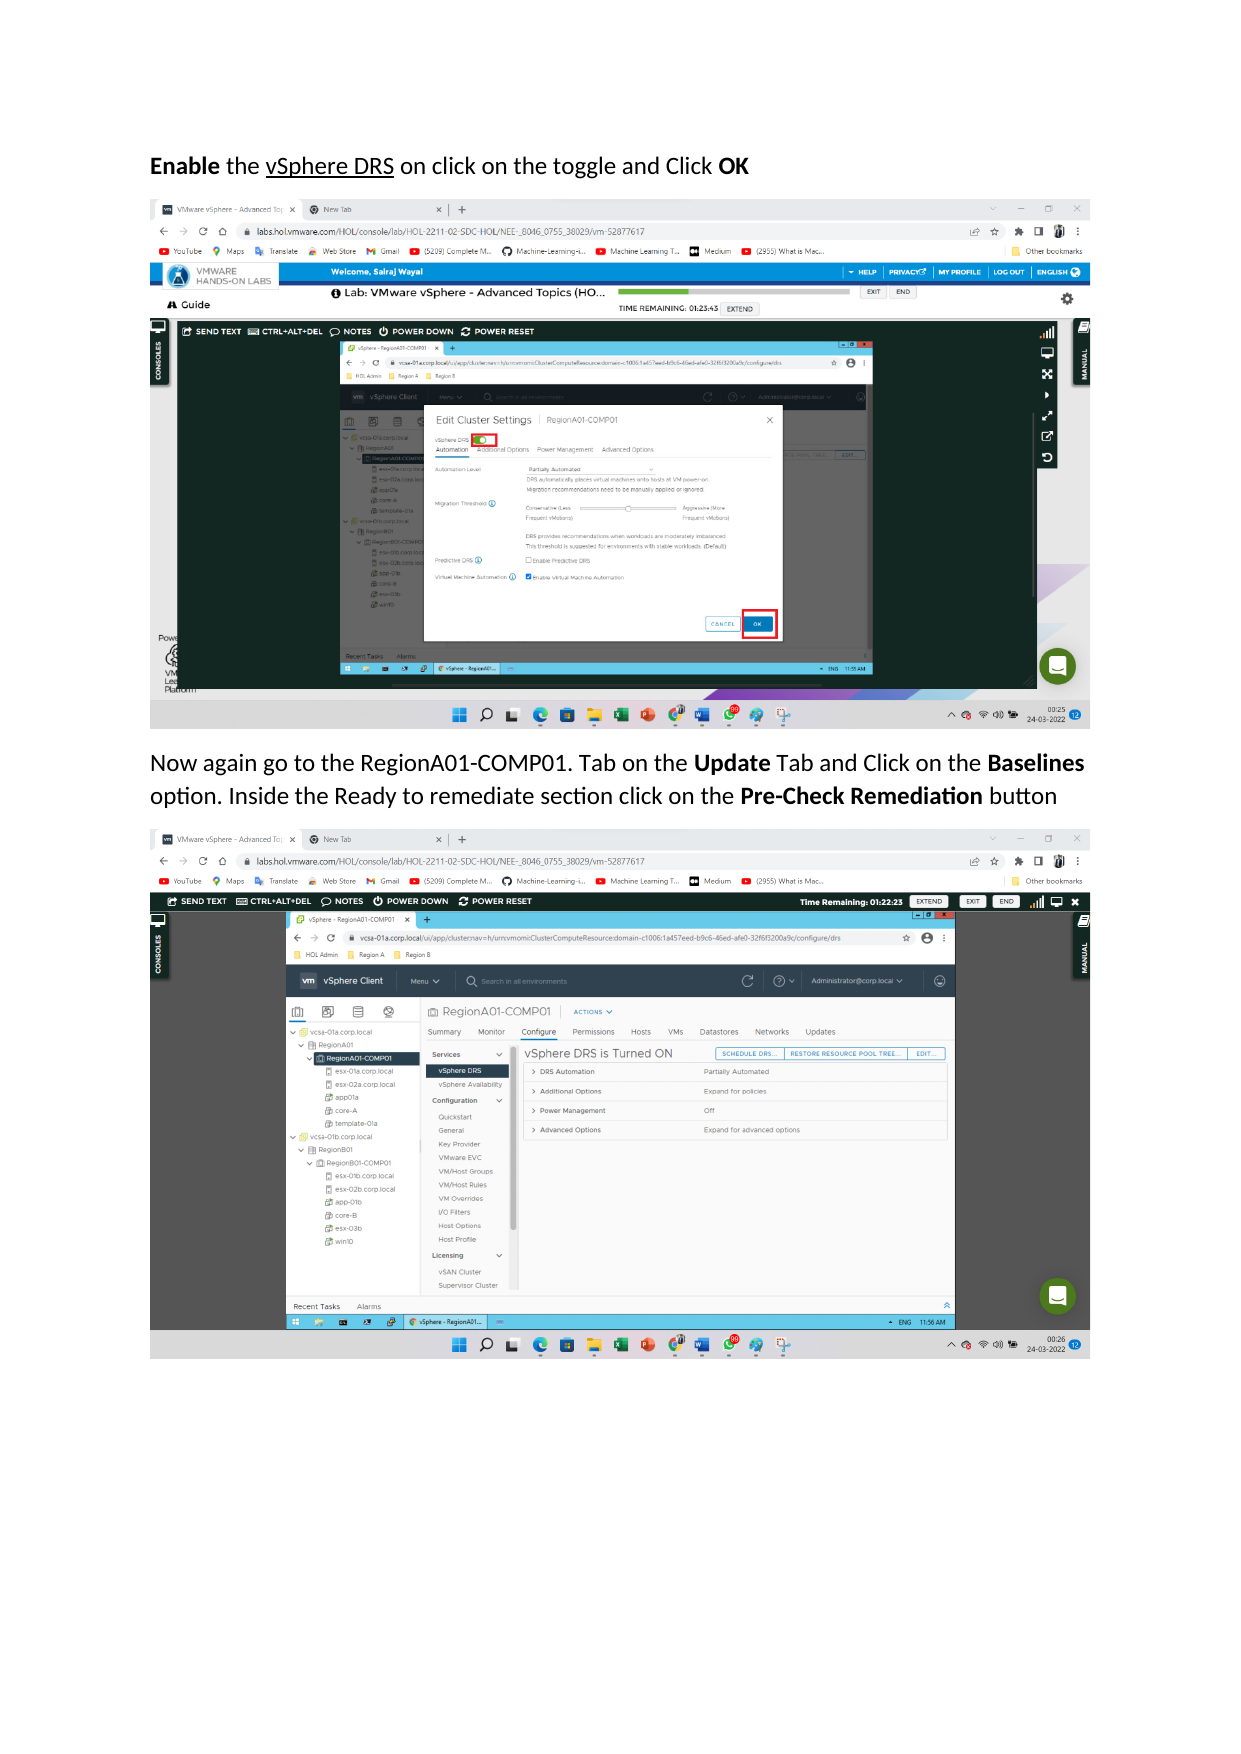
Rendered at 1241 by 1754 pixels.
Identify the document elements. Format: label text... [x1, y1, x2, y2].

picture [150, 199, 1091, 729]
picture [150, 829, 1091, 1359]
text Enable the vSphere DRS on click on the toggle and Click OK [150, 150, 1090, 181]
picture [1071, 268, 1080, 277]
picture [340, 269, 348, 274]
picture [1038, 270, 1048, 274]
text Now again go to the RegionA01-COMP01. Tab on the Update Tab and Click on the Baselines option. Inside the Ready to remediate section click on the Pre-Check Remediation button [150, 747, 1090, 811]
picture [413, 269, 422, 274]
